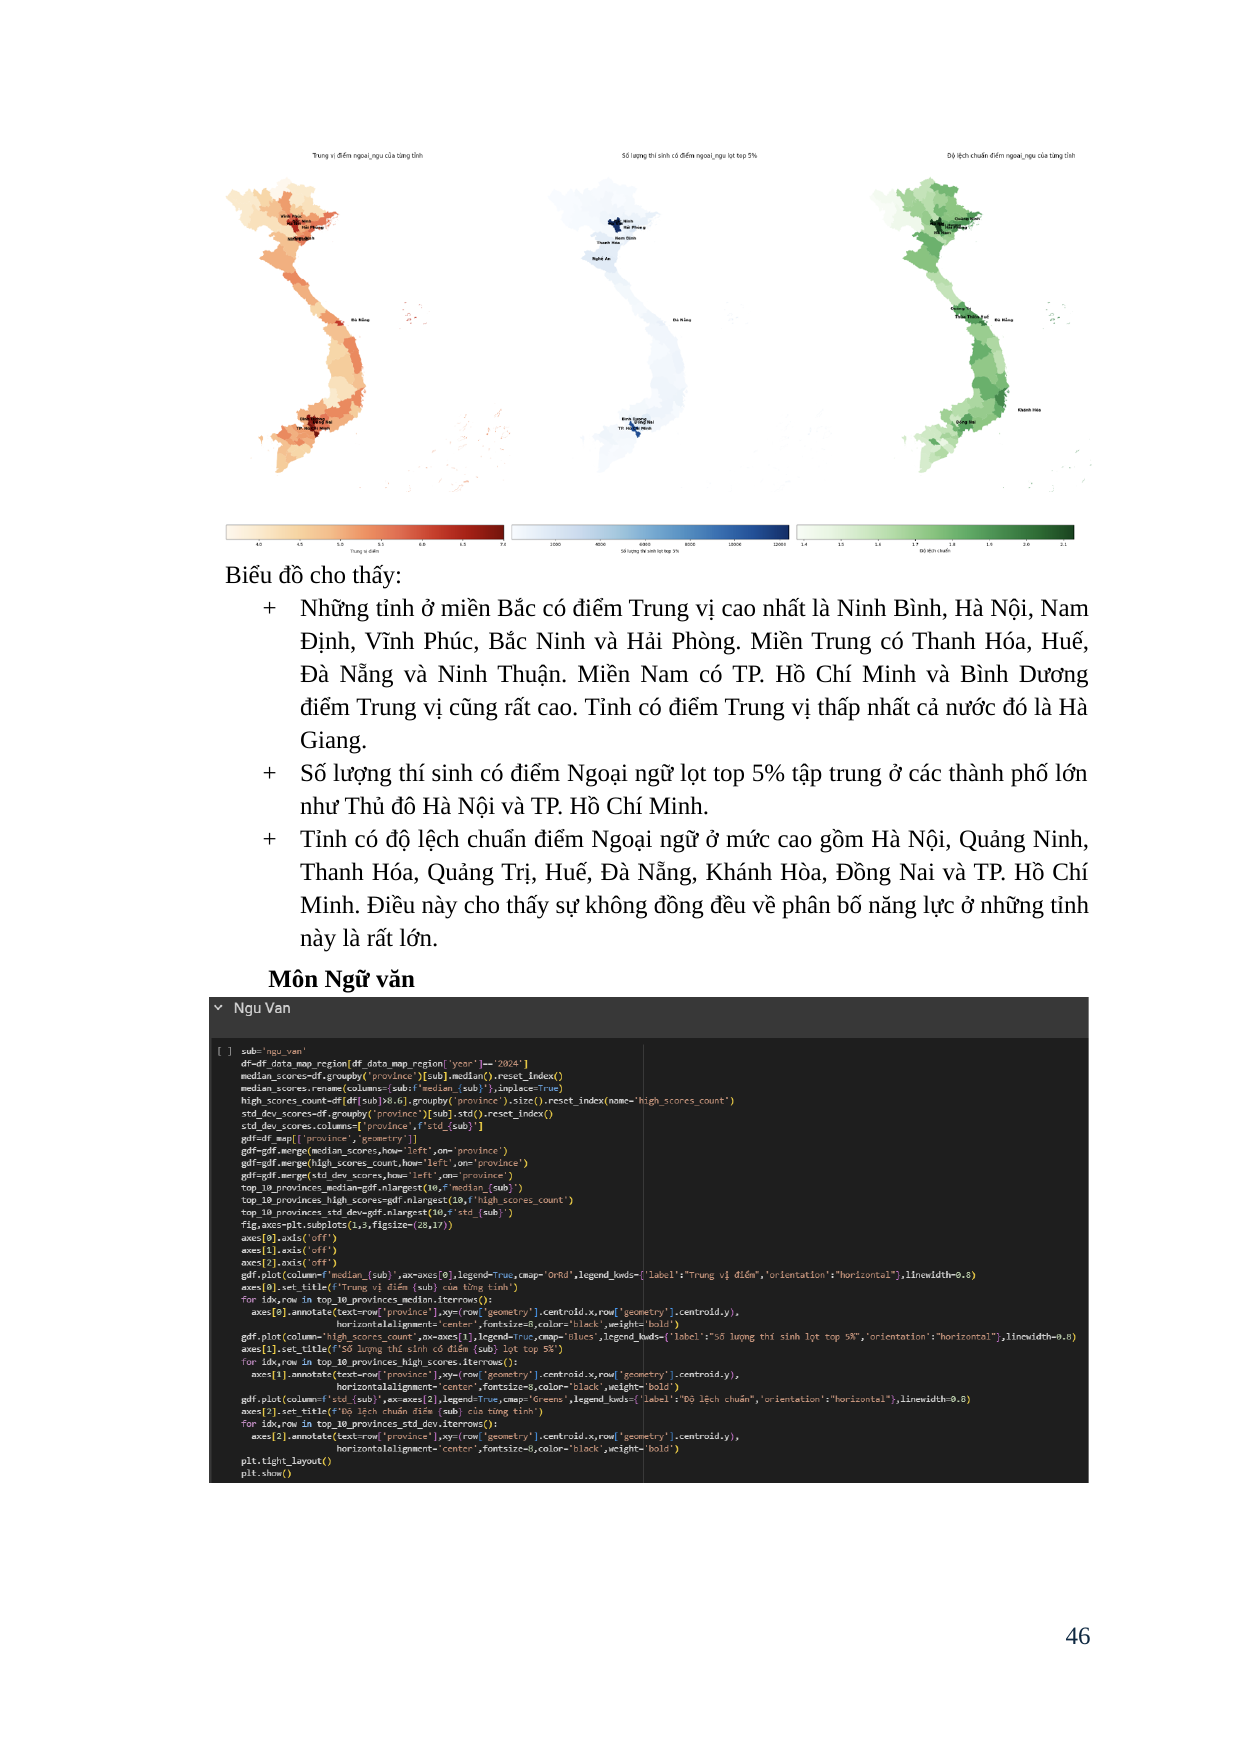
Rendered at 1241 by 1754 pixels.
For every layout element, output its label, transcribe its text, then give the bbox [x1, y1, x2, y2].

list Tỉnh có độ lệch chuẩn điểm Ngoại ngữ ở mức cao gồm Hà Nội, Quảng Ninh, Thanh Hóa, Quảng Trị, Huế, Đà Nẵng, Khánh Hòa, Đồng Nai và TP. Hồ Chí Minh. Điều này cho thấy sự không đồng đều về phân bố năng lực ở những tỉnh này là rất lớn. [262, 824, 1090, 952]
subtitle Môn Ngữ văn [209, 964, 1090, 993]
text Biểu đồ cho thấy: [225, 560, 1090, 588]
picture [209, 150, 1093, 556]
list Số lượng thí sinh có điểm Ngoại ngữ lọt top 5% tập trung ở các thành phố lớn như Thủ đô Hà Nội và TP. Hồ Chí Minh. [262, 758, 1090, 820]
list Những tỉnh ở miền Bắc có điểm Trung vị cao nhất là Ninh Bình, Hà Nội, Nam Định, Vĩnh Phúc, Bắc Ninh và Hải Phòng. Miền Trung có Thanh Hóa, Huế, Đà Nẵng và Ninh Thuận. Miền Nam có TP. Hồ Chí Minh và Bình Dương điểm Trung vị cũng rất cao. Tỉnh có điểm Trung vị thấp nhất cả nước đó là Hà Giang. [262, 593, 1090, 754]
picture [209, 997, 1089, 1483]
